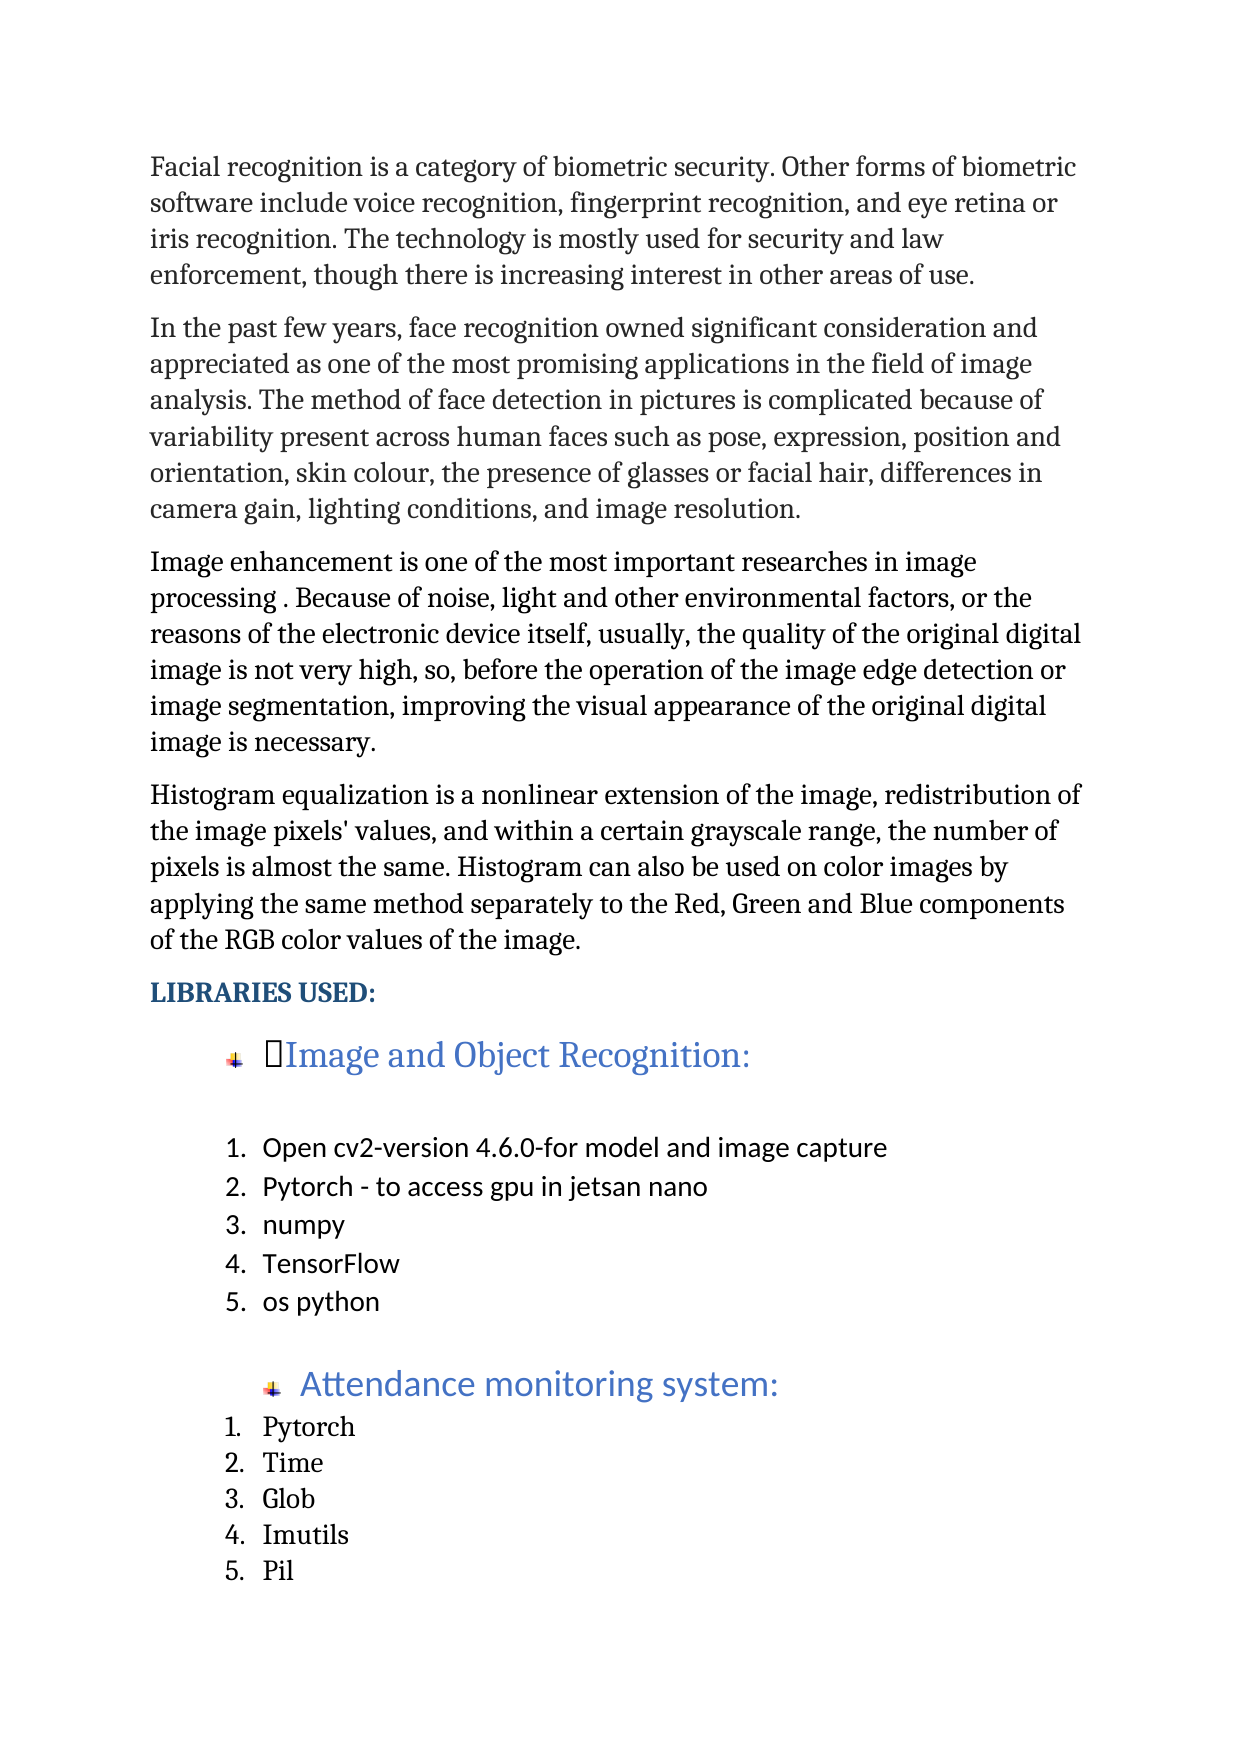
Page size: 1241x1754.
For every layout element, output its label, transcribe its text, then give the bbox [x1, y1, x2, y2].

text Histogram equalization is a nonlinear extension of the image, redistribution of the image pixels' values, and within a certain grayscale range, the number of pixels is almost the same. Histogram can also be used on color images by applying the same method separately to the Red, Green and Blue components of the RGB color values of the image. [150, 778, 1090, 956]
list numpy [225, 1206, 1090, 1242]
text LIBRARIES USED: [150, 976, 1090, 1009]
list Pytorch - to access gpu in jetsan nano [225, 1168, 1090, 1204]
text In the past few years, face recognition owned significant consideration and appreciated as one of the most promising applications in the field of image analysis. The method of face detection in pictures is complicated because of variability present across human faces such as pose, expression, position and orientation, skin colour, the presence of glasses or facial hair, differences in camera gain, lighting conditions, and image resolution. [150, 311, 1090, 526]
picture [263, 1380, 281, 1397]
list os python [225, 1283, 1090, 1319]
subtitle Image and Object Recognition: [225, 1028, 1090, 1079]
picture [226, 1051, 243, 1068]
text Image enhancement is one of the most important researches in image processing . Because of noise, light and other environmental factors, or the reasons of the electronic device itself, usually, the quality of the original digital image is not very high, so, before the operation of the image edge detection or image segmentation, improving the visual appearance of the original digital image is necessary. [150, 545, 1090, 759]
list Imutils [225, 1518, 1090, 1552]
list Open cv2-version 4.6.0-for model and image capture [225, 1129, 1090, 1165]
list Attendance monitoring system: [262, 1360, 1090, 1406]
text Facial recognition is a category of biometric security. Other forms of biometric software include voice recognition, fingerprint recognition, and eye retina or iris recognition. The technology is mostly used for security and law enforcement, though there is increasing interest in other areas of use. [150, 150, 1090, 292]
list TensorFlow [225, 1245, 1090, 1281]
list Glob [225, 1482, 1090, 1516]
list Time [225, 1446, 1090, 1479]
list Pil [225, 1554, 1090, 1588]
list Pytorch [225, 1410, 1090, 1443]
